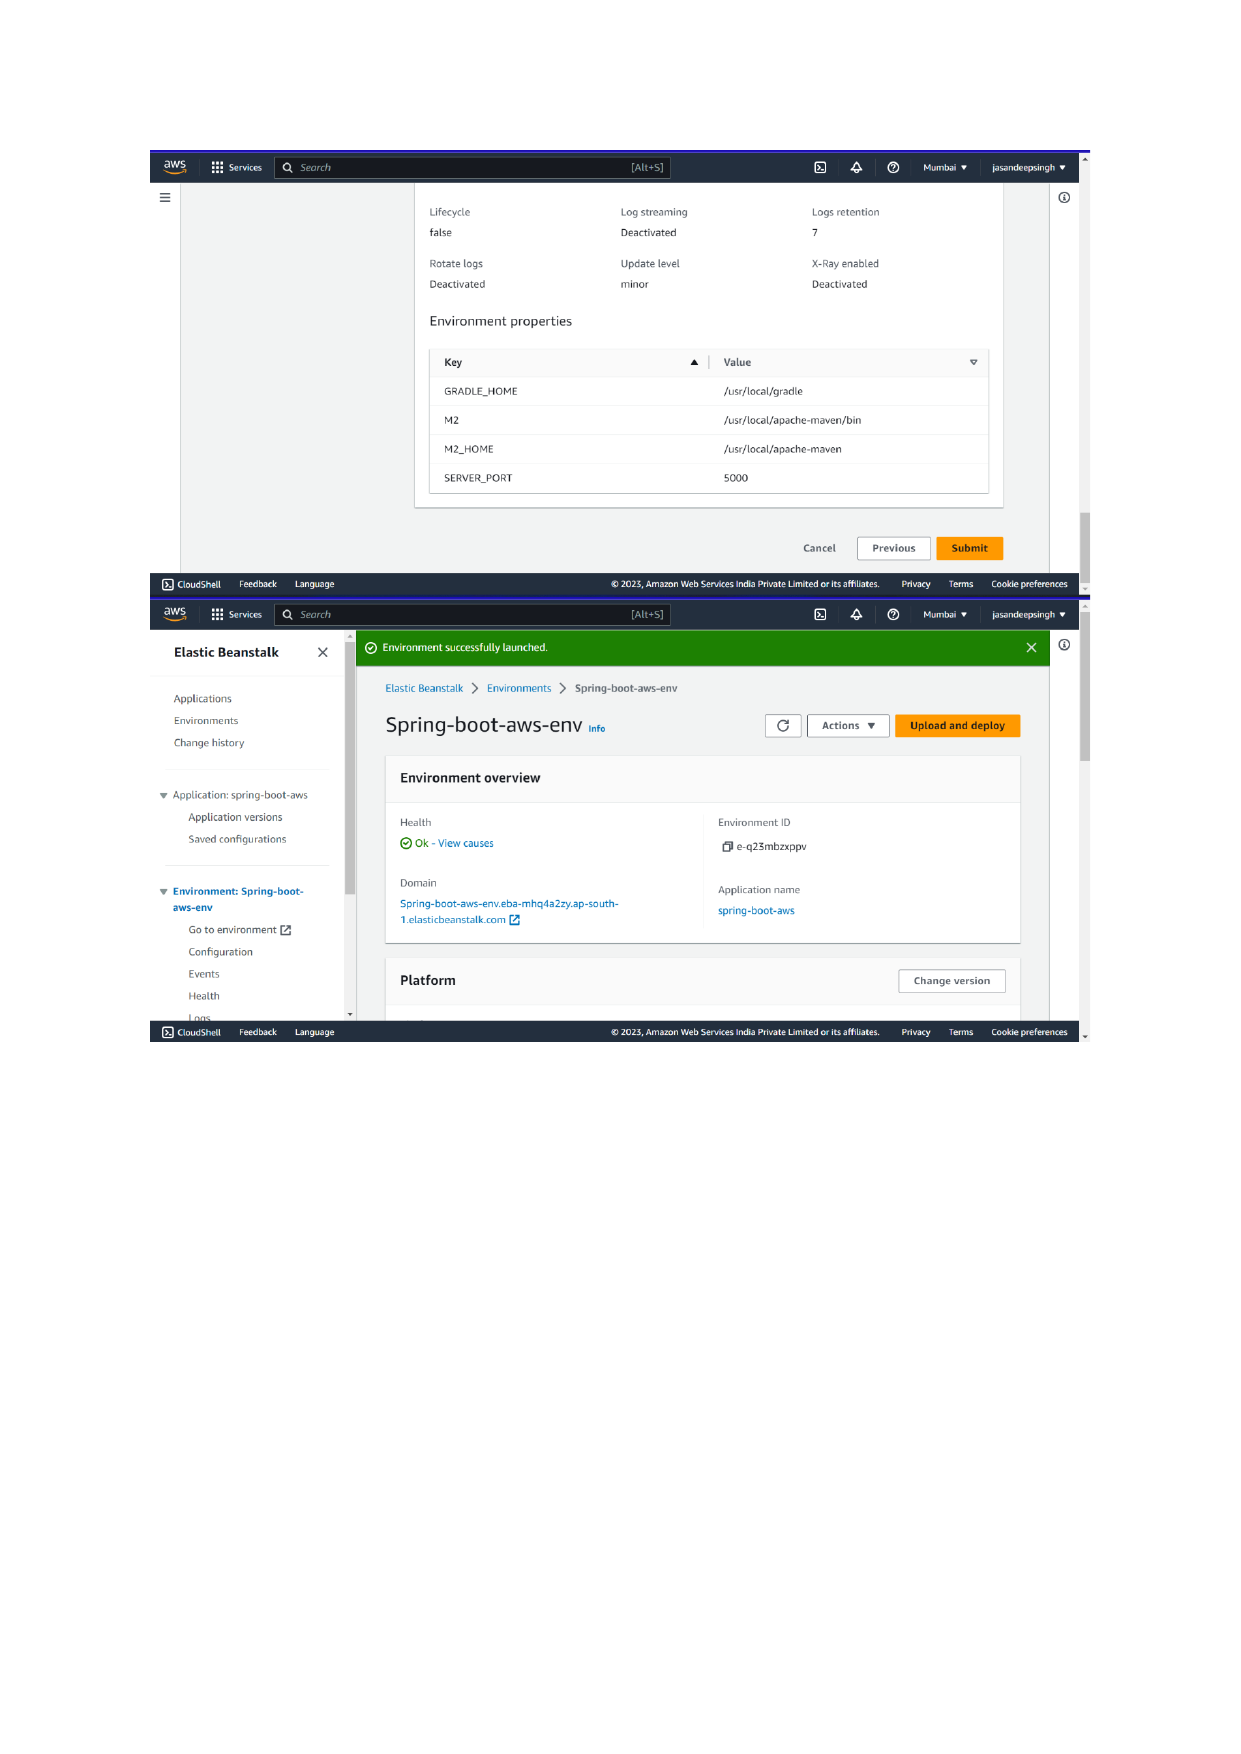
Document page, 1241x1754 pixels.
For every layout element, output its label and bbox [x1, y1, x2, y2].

picture [150, 150, 1091, 1042]
